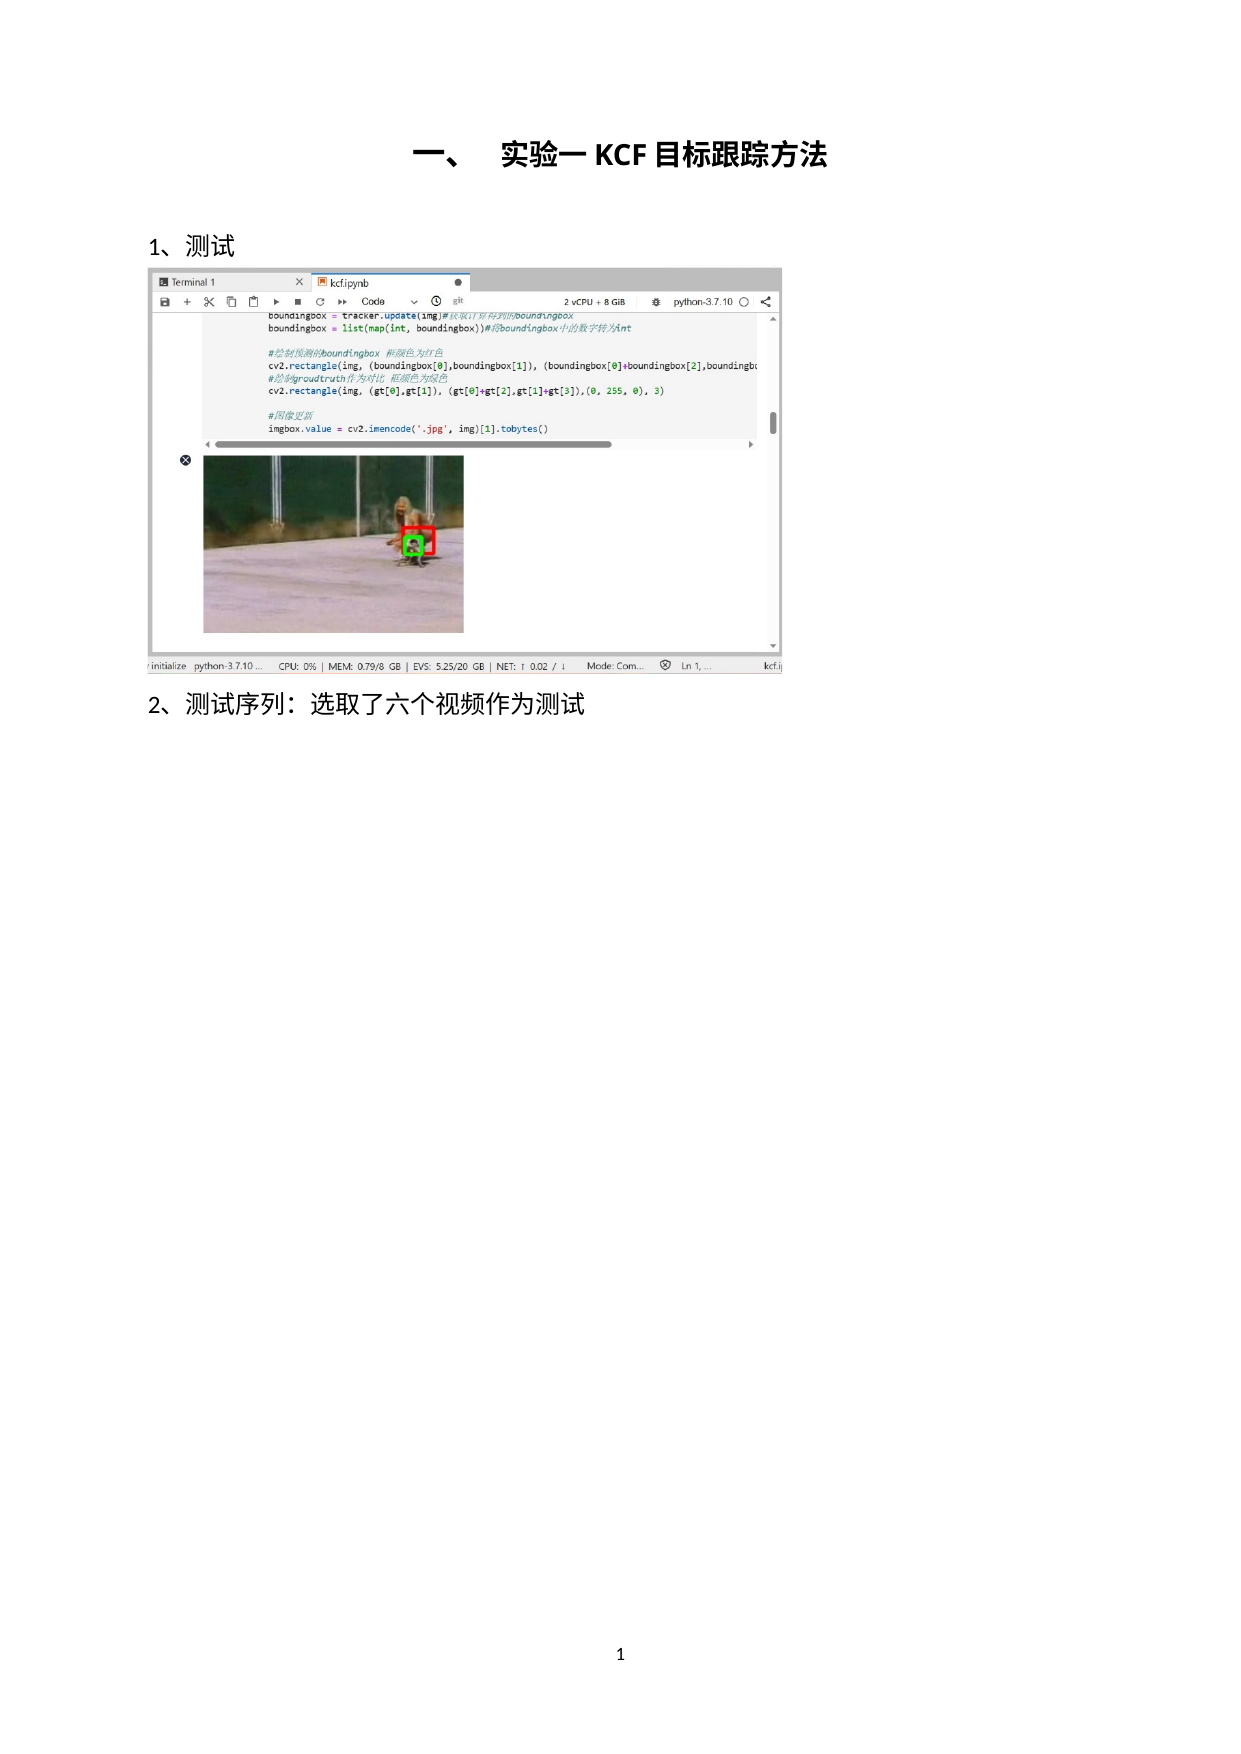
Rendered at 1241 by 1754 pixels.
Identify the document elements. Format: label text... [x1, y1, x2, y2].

picture [147, 265, 783, 674]
list 实验一 KCF目标跟踪方法 [148, 127, 1092, 175]
text 1、测试 [148, 223, 1092, 265]
text 2、测试序列：选取了六个视频作为测试 [148, 682, 1092, 723]
